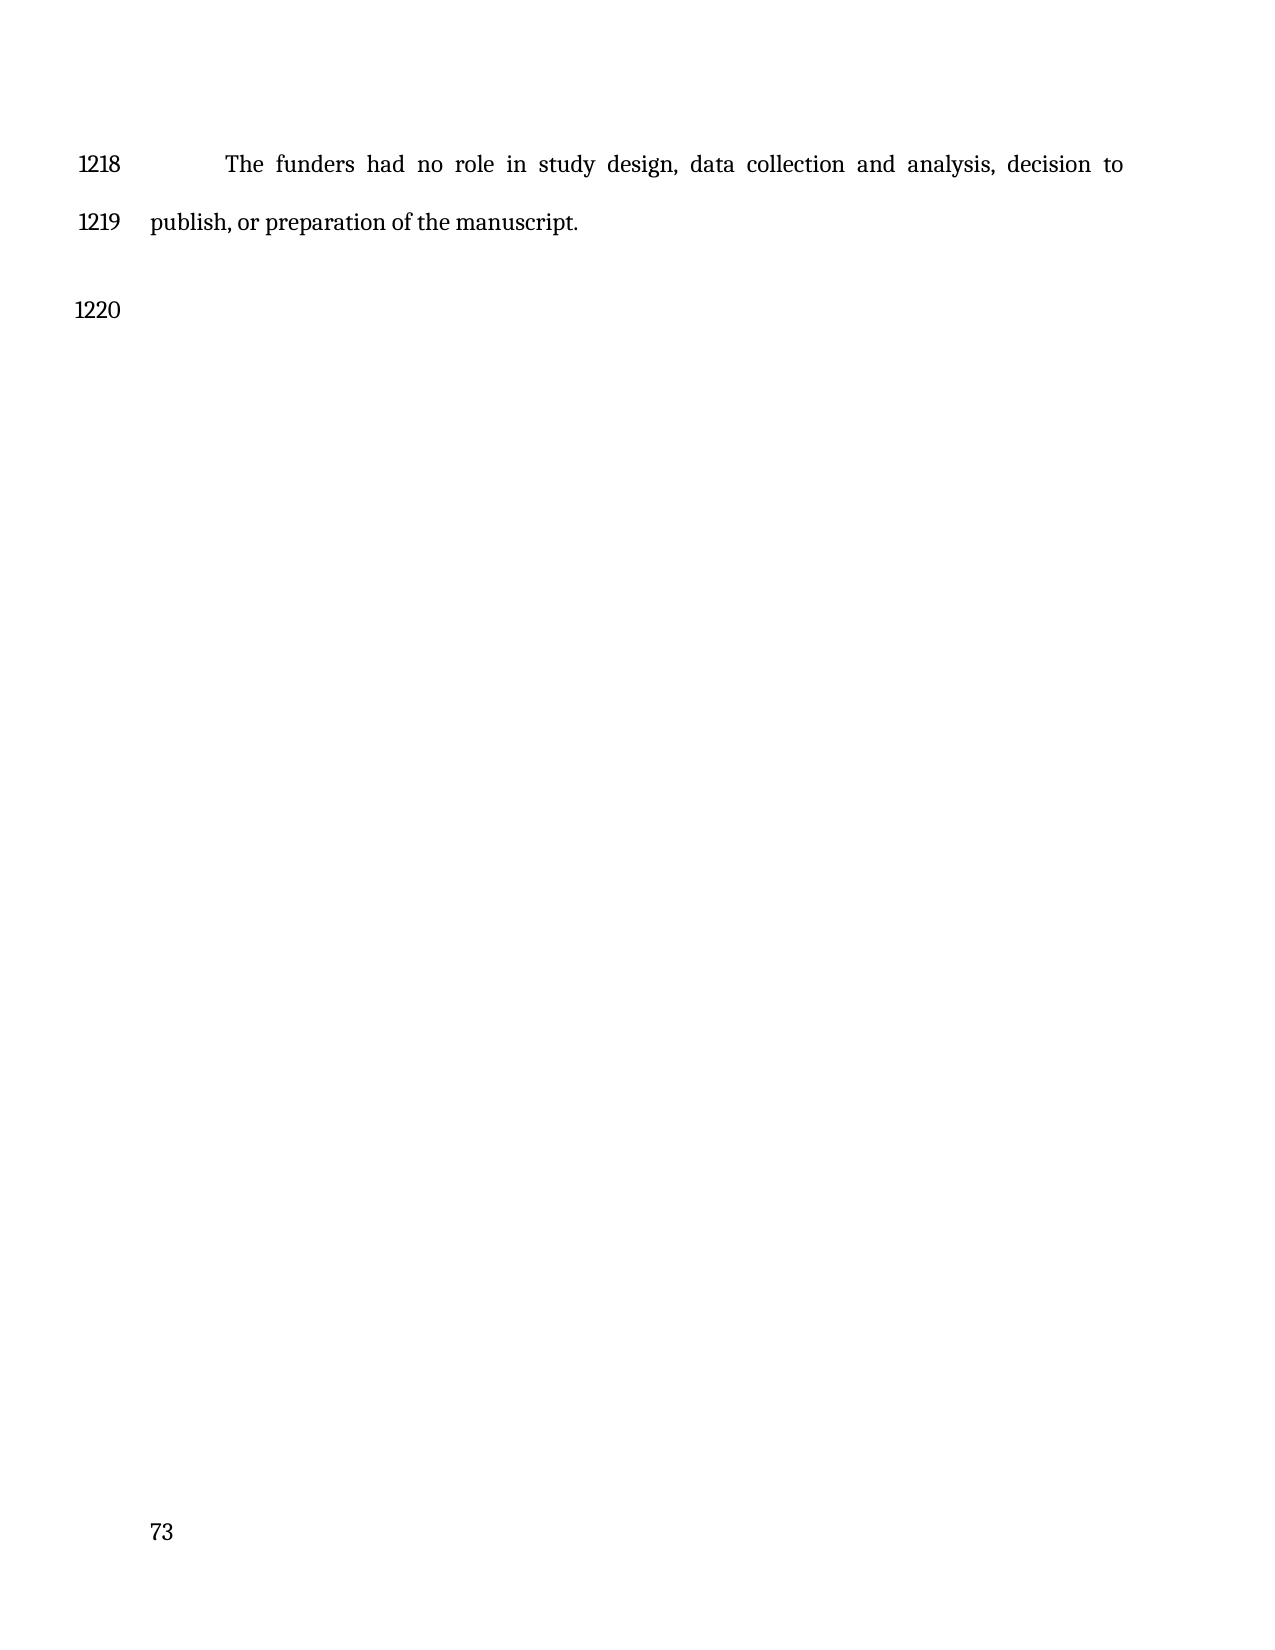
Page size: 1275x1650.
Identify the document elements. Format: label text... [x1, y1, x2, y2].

text The funders had no role in study design, data collection and analysis, decision to publish, or preparation of the manuscript. [150, 150, 1125, 236]
